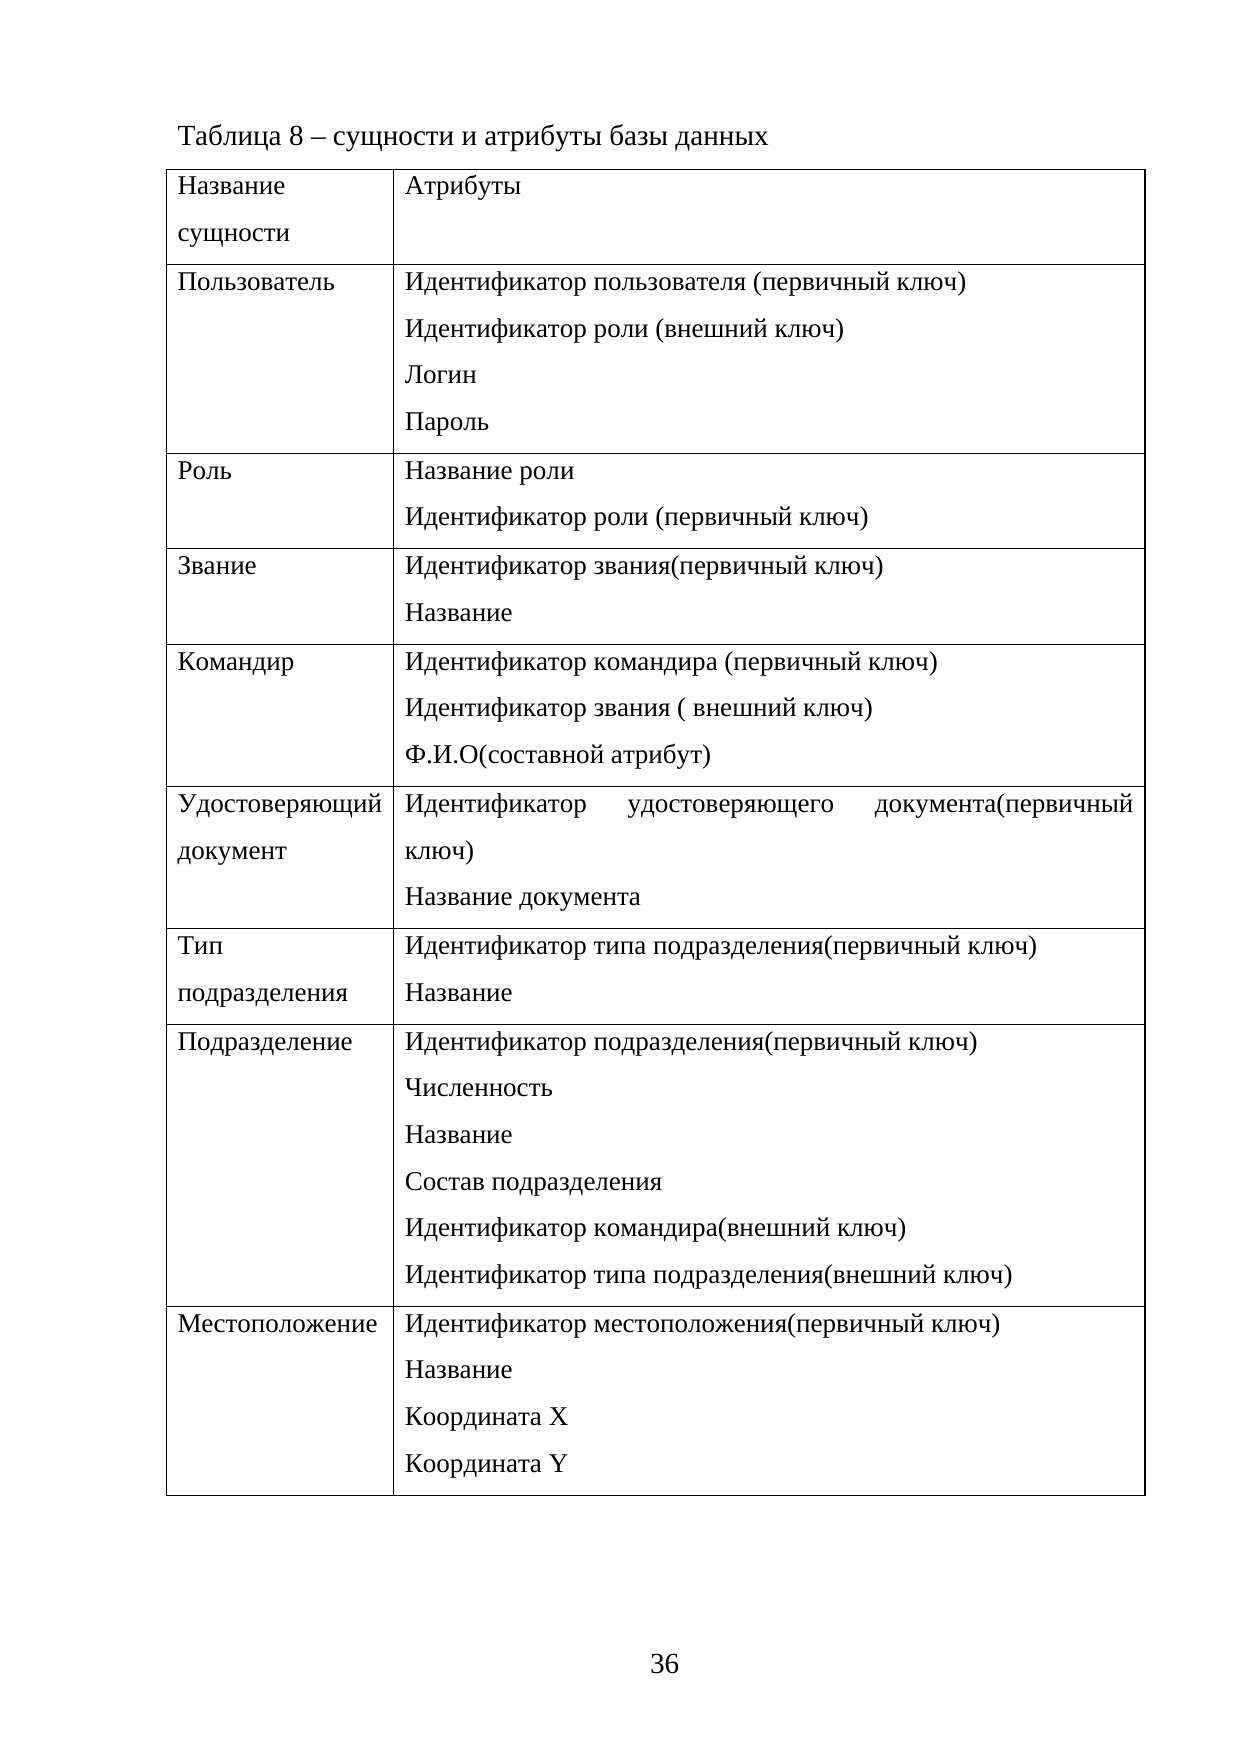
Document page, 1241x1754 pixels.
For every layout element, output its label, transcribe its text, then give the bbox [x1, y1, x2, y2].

table_cell Название роли Идентификатор роли (первичный ключ) [394, 454, 1144, 548]
table_cell Тип подразделения [167, 929, 393, 1024]
table_cell Командир [167, 645, 393, 786]
table_cell Подразделение [167, 1025, 393, 1306]
table_cell Идентификатор подразделения(первичный ключ) Численность Название Состав подразделения Идентификатор командира(внешний ключ) Идентификатор типа подразделения(внешний ключ) [394, 1025, 1144, 1306]
table_cell Звание [167, 549, 393, 644]
table_cell Идентификатор местоположения(первичный ключ) Название Координата X Координата Y [394, 1307, 1144, 1495]
table_cell Идентификатор звания(первичный ключ) Название [394, 549, 1144, 644]
table_cell Идентификатор командира (первичный ключ) Идентификатор звания ( внешний ключ) Ф.И.О(составной атрибут) [394, 645, 1144, 786]
table_cell Роль [167, 454, 393, 548]
table_header Атрибуты [394, 170, 1144, 264]
table_header Название сущности [167, 170, 393, 264]
table_cell Местоположение [167, 1307, 393, 1495]
table_cell Удостоверяющий документ [167, 787, 393, 928]
table_cell Идентификатор пользователя (первичный ключ) Идентификатор роли (внешний ключ) Логин Пароль [394, 265, 1144, 453]
table_cell Пользователь [167, 265, 393, 453]
table_cell Идентификатор типа подразделения(первичный ключ) Название [394, 929, 1144, 1024]
table_cell Идентификатор удостоверяющего документа(первичный ключ) Название документа [394, 787, 1144, 928]
